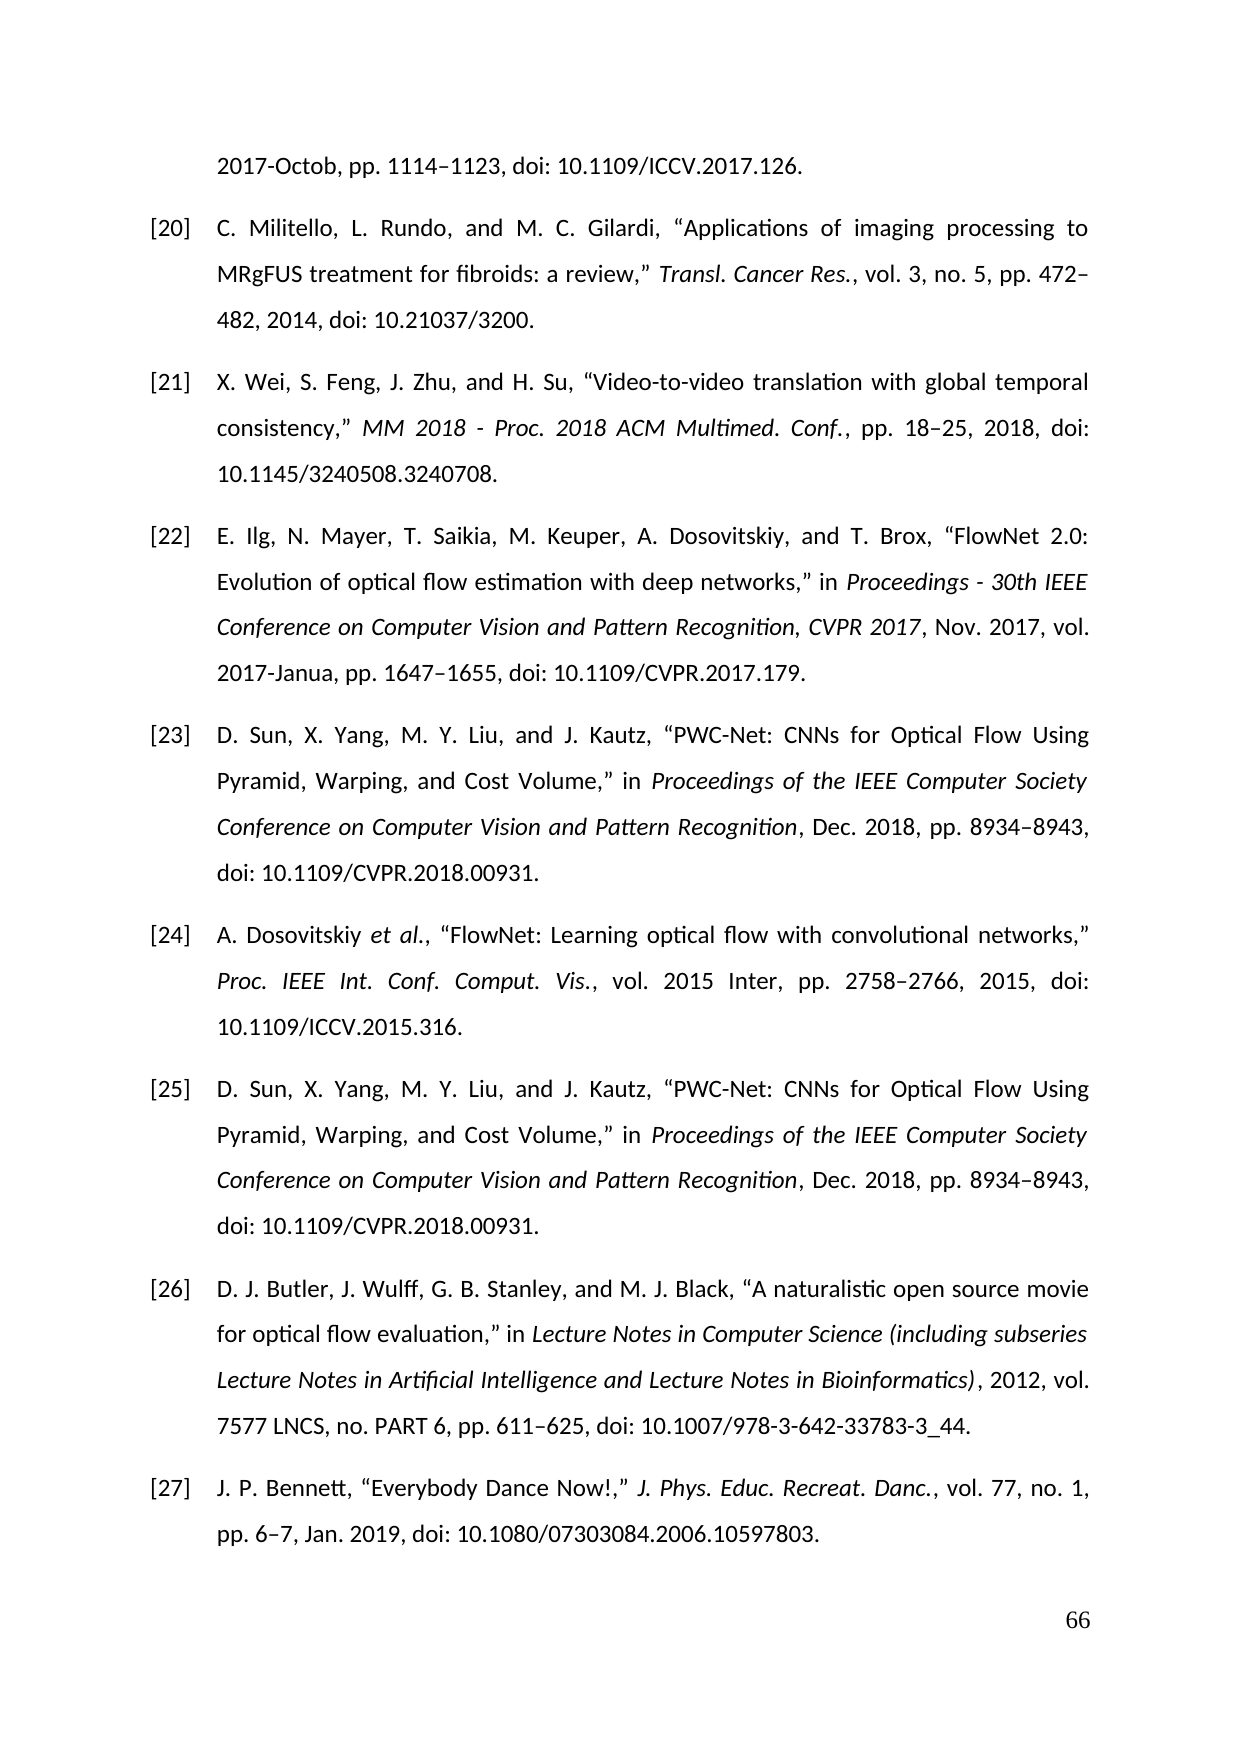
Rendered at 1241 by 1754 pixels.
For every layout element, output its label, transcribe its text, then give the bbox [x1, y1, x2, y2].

text [20] C. Militello, L. Rundo, and M. C. Gilardi, “Applications of imaging processing to MRgFUS treatment for fibroids: a review,” Transl. Cancer Res., vol. 3, no. 5, pp. 472–482, 2014, doi: 10.21037/3200. [150, 212, 1090, 334]
text [25] D. Sun, X. Yang, M. Y. Liu, and J. Kautz, “PWC-Net: CNNs for Optical Flow Using Pyramid, Warping, and Cost Volume,” in Proceedings of the IEEE Computer Society Conference on Computer Vision and Pattern Recognition, Dec. 2018, pp. 8934–8943, doi: 10.1109/CVPR.2018.00931. [150, 1073, 1090, 1241]
text [22] E. Ilg, N. Mayer, T. Saikia, M. Keuper, A. Dosovitskiy, and T. Brox, “FlowNet 2.0: Evolution of optical flow estimation with deep networks,” in Proceedings - 30th IEEE Conference on Computer Vision and Pattern Recognition, CVPR 2017, Nov. 2017, vol. 2017-Janua, pp. 1647–1655, doi: 10.1109/CVPR.2017.179. [150, 520, 1090, 688]
text [23] D. Sun, X. Yang, M. Y. Liu, and J. Kautz, “PWC-Net: CNNs for Optical Flow Using Pyramid, Warping, and Cost Volume,” in Proceedings of the IEEE Computer Society Conference on Computer Vision and Pattern Recognition, Dec. 2018, pp. 8934–8943, doi: 10.1109/CVPR.2018.00931. [150, 720, 1090, 887]
text [21] X. Wei, S. Feng, J. Zhu, and H. Su, “Video-to-video translation with global temporal consistency,” MM 2018 - Proc. 2018 ACM Multimed. Conf., pp. 18–25, 2018, doi: 10.1145/3240508.3240708. [150, 366, 1090, 488]
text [150, 150, 1090, 181]
text [27] J. P. Bennett, “Everybody Dance Now!,” J. Phys. Educ. Recreat. Danc., vol. 77, no. 1, pp. 6–7, Jan. 2019, doi: 10.1080/07303084.2006.10597803. [150, 1472, 1090, 1548]
text [26] D. J. Butler, J. Wulff, G. B. Stanley, and M. J. Black, “A naturalistic open source movie for optical flow evaluation,” in Lecture Notes in Computer Science (including subseries Lecture Notes in Artificial Intelligence and Lecture Notes in Bioinformatics), 2012, vol. 7577 LNCS, no. PART 6, pp. 611–625, doi: 10.1007/978-3-642-33783-3_44. [150, 1273, 1090, 1440]
text [24] A. Dosovitskiy et al., “FlowNet: Learning optical flow with convolutional networks,” Proc. IEEE Int. Conf. Comput. Vis., vol. 2015 Inter, pp. 2758–2766, 2015, doi: 10.1109/ICCV.2015.316. [150, 919, 1090, 1041]
